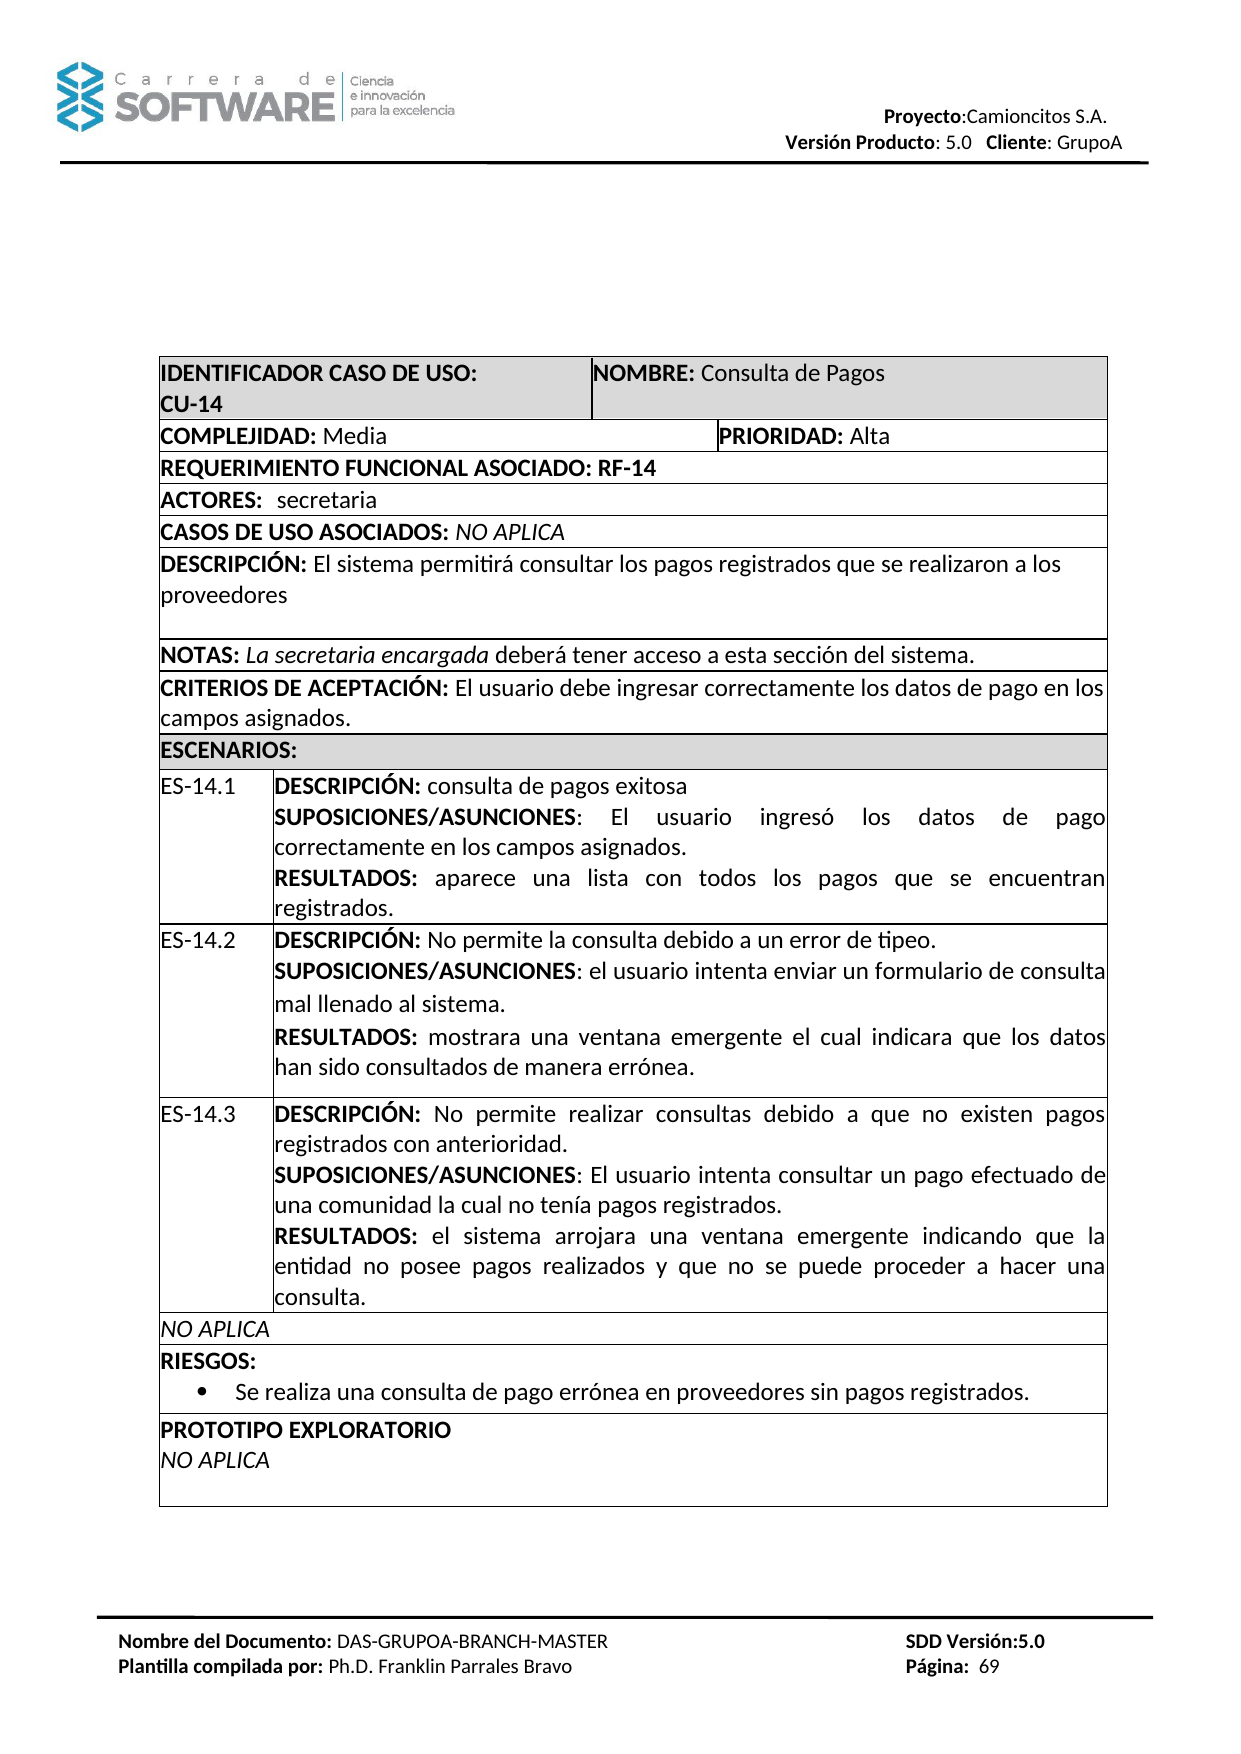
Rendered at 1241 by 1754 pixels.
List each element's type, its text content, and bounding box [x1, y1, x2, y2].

table_cell DESCRIPCIÓN: consulta de pagos exitosa SUPOSICIONES/ASUNCIONES: El usuario ingresó los datos de pago correctamente en los campos asignados. RESULTADOS: aparece una lista con todos los pagos que se encuentran registrados. [274, 770, 1107, 923]
table_cell DESCRIPCIÓN: El sistema permitirá consultar los pagos registrados que se realizaron a los proveedores [160, 548, 1107, 638]
table_cell NOTAS: La secretaria encargada deberá tener acceso a esta sección del sistema. [160, 640, 1107, 670]
table_cell NO APLICA [160, 1313, 1107, 1344]
table_cell PRIORIDAD: Alta [719, 420, 1107, 451]
table_header NOMBRE: Consulta de Pagos [593, 357, 1107, 418]
table_cell ES-14.3 [160, 1098, 273, 1312]
table_cell CASOS DE USO ASOCIADOS: NO APLICA [160, 516, 1107, 547]
table_cell ESCENARIOS: [160, 735, 1107, 769]
table_cell DESCRIPCIÓN: No permite la consulta debido a un error de tipeo. SUPOSICIONES/ASUNCIONES: el usuario intenta enviar un formulario de consulta mal llenado al sistema. RESULTADOS: mostrara una ventana emergente el cual indicara que los datos han sido consultados de manera errónea. [274, 925, 1107, 1096]
table_cell ACTORES: secretaria [160, 484, 1107, 515]
table_cell RIESGOS: Se realiza una consulta de pago errónea en proveedores sin pagos registrados. [160, 1345, 1107, 1412]
table_header IDENTIFICADOR CASO DE USO: CU-14 [160, 357, 592, 418]
table_cell CRITERIOS DE ACEPTACIÓN: El usuario debe ingresar correctamente los datos de pago en los campos asignados. [160, 672, 1107, 733]
table_cell ES-14.1 [160, 770, 273, 923]
table_cell DESCRIPCIÓN: No permite realizar consultas debido a que no existen pagos registrados con anterioridad. SUPOSICIONES/ASUNCIONES: El usuario intenta consultar un pago efectuado de una comunidad la cual no tenía pagos registrados. RESULTADOS: el sistema arrojara una ventana emergente indicando que la entidad no posee pagos realizados y que no se puede proceder a hacer una consulta. [274, 1098, 1107, 1312]
picture [46, 46, 461, 154]
table_cell PROTOTIPO EXPLORATORIO NO APLICA [160, 1414, 1107, 1506]
table_cell ES-14.2 [160, 925, 273, 1096]
table_cell REQUERIMIENTO FUNCIONAL ASOCIADO: RF-14 [160, 452, 1107, 483]
table_cell COMPLEJIDAD: Media [160, 420, 717, 451]
